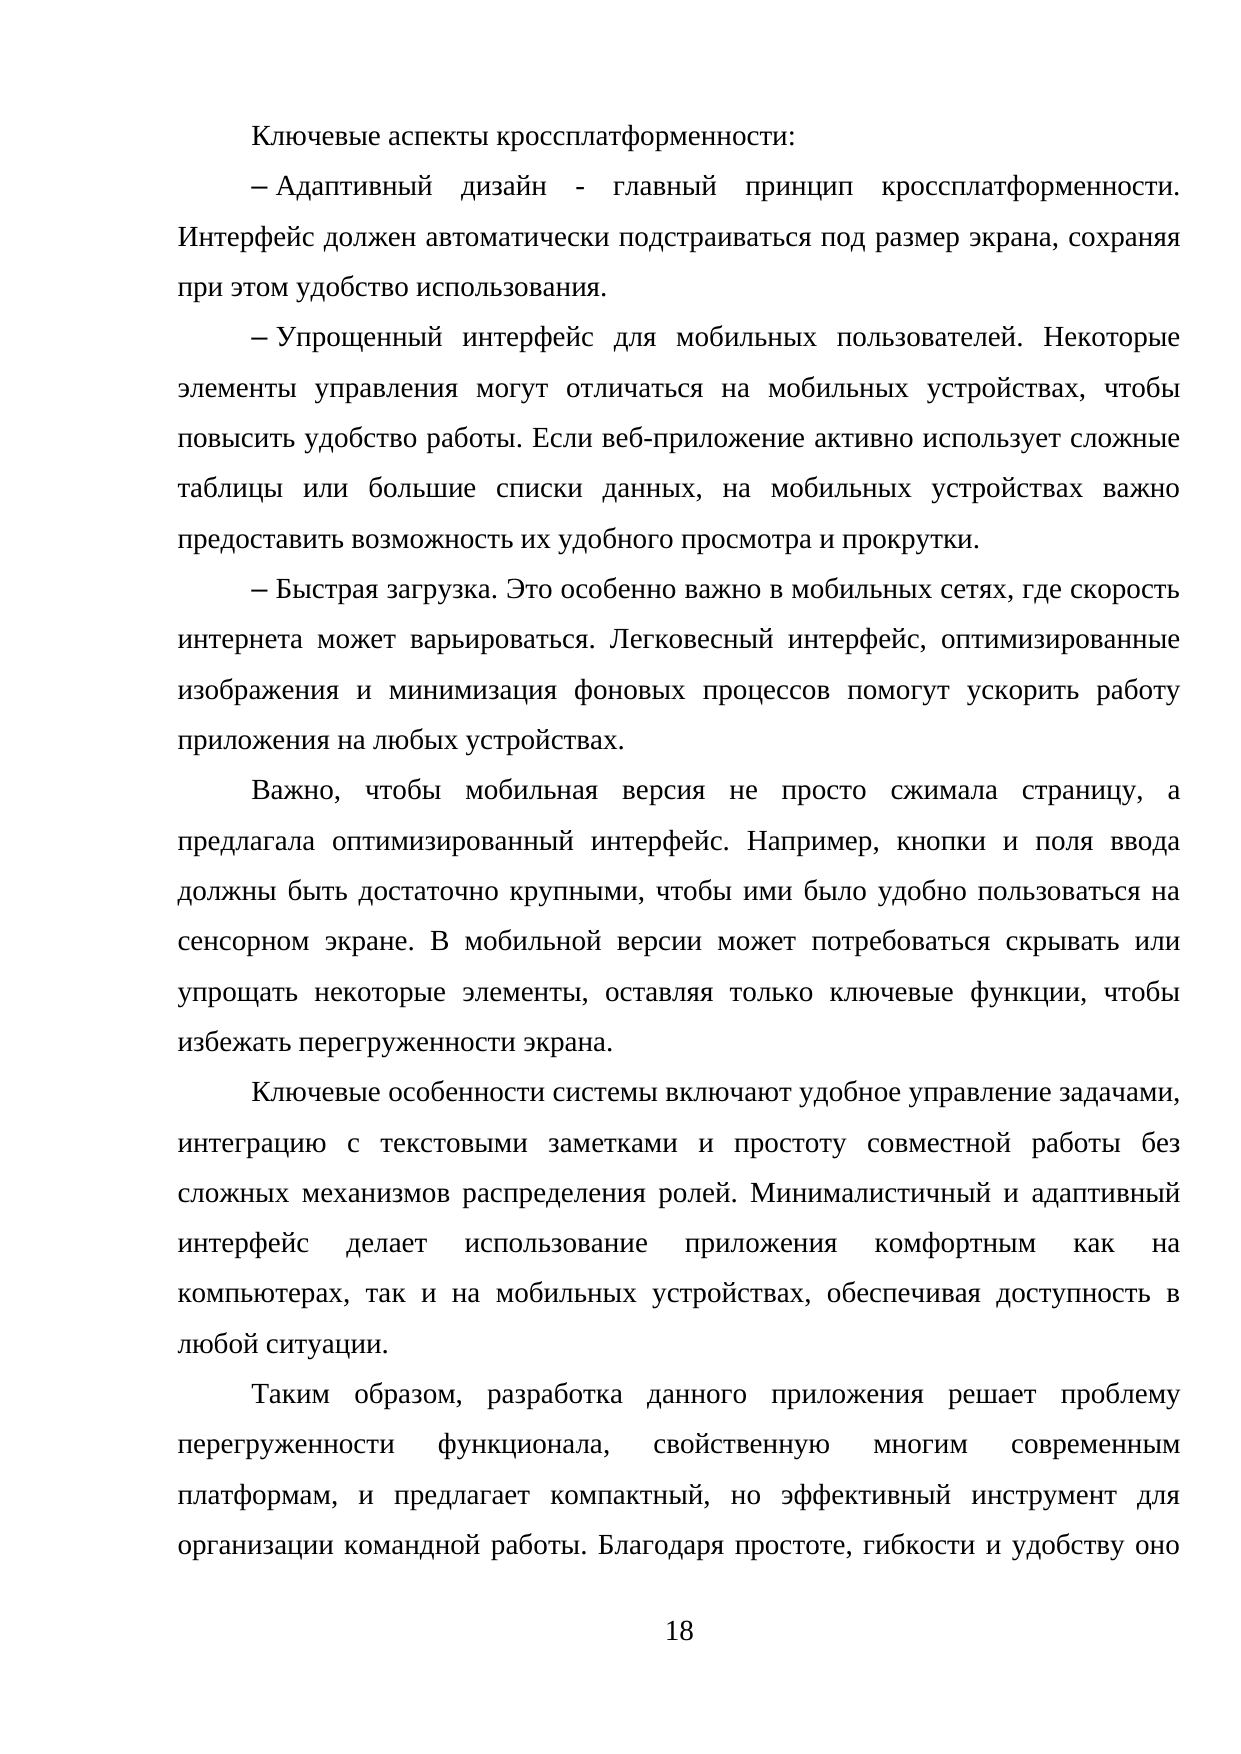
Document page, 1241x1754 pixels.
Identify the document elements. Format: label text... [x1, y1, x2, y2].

text Важно, чтобы мобильная версия не просто сжимала страницу, а предлагала оптимизированный интерфейс. Например, кнопки и поля ввода должны быть достаточно крупными, чтобы ими было удобно пользоваться на сенсорном экране. В мобильной версии может потребоваться скрывать или упрощать некоторые элементы, оставляя только ключевые функции, чтобы избежать перегруженности экрана. [177, 772, 1181, 1058]
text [177, 1376, 1181, 1561]
text Ключевые особенности системы включают удобное управление задачами, интеграцию с текстовыми заметками и простоту совместной работы без сложных механизмов распределения ролей. Минималистичный и адаптивный интерфейс делает использование приложения комфортным как на компьютерах, так и на мобильных устройствах, обеспечивая доступность в любой ситуации. [177, 1074, 1181, 1359]
list Адаптивный дизайн - главный принцип кроссплатформенности. Интерфейс должен автоматически подстраиваться под размер экрана, сохраняя при этом удобство использования. [177, 168, 1181, 303]
list Упрощенный интерфейс для мобильных пользователей. Некоторые элементы управления могут отличаться на мобильных устройствах, чтобы повысить удобство работы. Если веб-приложение активно использует сложные таблицы или большие списки данных, на мобильных устройствах важно предоставить возможность их удобного просмотра и прокрутки. [177, 319, 1181, 554]
list Быстрая загрузка. Это особенно важно в мобильных сетях, где скорость интернета может варьироваться. Легковесный интерфейс, оптимизированные изображения и минимизация фоновых процессов помогут ускорить работу приложения на любых устройствах. [177, 571, 1181, 756]
text Ключевые аспекты кроссплатформенности: [177, 118, 1181, 152]
